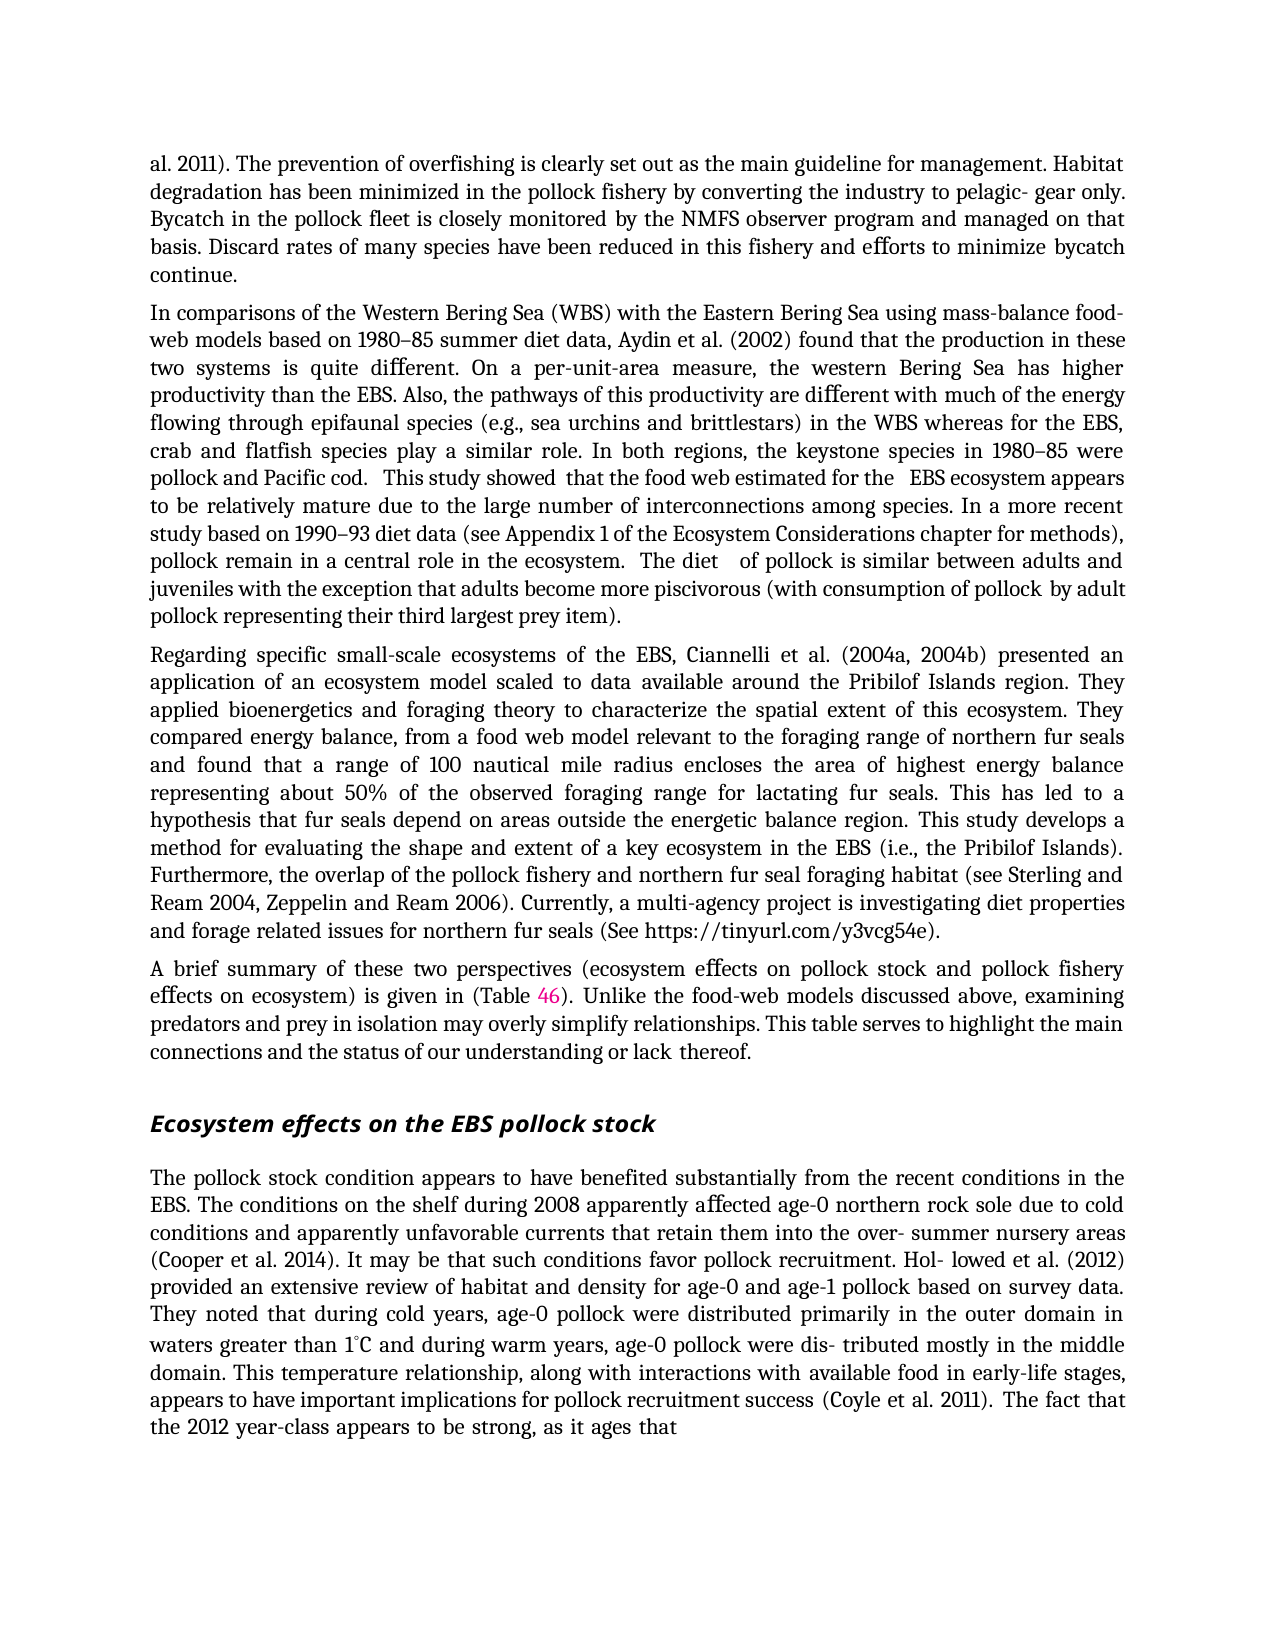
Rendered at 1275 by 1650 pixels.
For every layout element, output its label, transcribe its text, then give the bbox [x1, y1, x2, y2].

text The pollock stock condition appears to have benefited substantially from the recent conditions in the EBS. The conditions on the shelf during 2008 apparently aﬀected age-0 northern rock sole due to cold conditions and apparently unfavorable currents that retain them into the over- summer nursery areas (Cooper et al. 2014). It may be that such conditions favor pollock recruitment. Hol- lowed et al. (2012) provided an extensive review of habitat and density for age-0 and age-1 pollock based on survey data. They noted that during cold years, age-0 pollock were distributed primarily in the outer domain in waters greater than 1◦C and during warm years, age-0 pollock were dis- tributed mostly in the middle domain. This temperature relationship, along with interactions with available food in early-life stages, appears to have important implications for pollock recruitment success (Coyle et al. 2011). The fact that the 2012 year-class appears to be strong, as it ages that [150, 1165, 1126, 1440]
text A brief summary of these two perspectives (ecosystem eﬀects on pollock stock and pollock fishery eﬀects on ecosystem) is given in (Table 46). Unlike the food-web models discussed above, examining predators and prey in isolation may overly simplify relationships. This table serves to highlight the main connections and the status of our understanding or lack thereof. [150, 956, 1125, 1065]
text al. 2011). The prevention of overfishing is clearly set out as the main guideline for management. Habitat degradation has been minimized in the pollock fishery by converting the industry to pelagic- gear only. Bycatch in the pollock fleet is closely monitored by the NMFS observer program and managed on that basis. Discard rates of many species have been reduced in this fishery and eﬀorts to minimize bycatch continue. [150, 151, 1126, 288]
text Regarding specific small-scale ecosystems of the EBS, Ciannelli et al. (2004a, 2004b) presented an application of an ecosystem model scaled to data available around the Pribilof Islands region. They applied bioenergetics and foraging theory to characterize the spatial extent of this ecosystem. They compared energy balance, from a food web model relevant to the foraging range of northern fur seals and found that a range of 100 nautical mile radius encloses the area of highest energy balance representing about 50% of the observed foraging range for lactating fur seals. This has led to a hypothesis that fur seals depend on areas outside the energetic balance region. This study develops a method for evaluating the shape and extent of a key ecosystem in the EBS (i.e., the Pribilof Islands). Furthermore, the overlap of the pollock fishery and northern fur seal foraging habitat (see Sterling and Ream 2004, Zeppelin and Ream 2006). Currently, a multi-agency project is investigating diet properties and forage related issues for northern fur seals (See https://tinyurl.com/y3vcg54e). [150, 641, 1126, 944]
text In comparisons of the Western Bering Sea (WBS) with the Eastern Bering Sea using mass-balance food-web models based on 1980–85 summer diet data, Aydin et al. (2002) found that the production in these two systems is quite diﬀerent. On a per-unit-area measure, the western Bering Sea has higher productivity than the EBS. Also, the pathways of this productivity are diﬀerent with much of the energy flowing through epifaunal species (e.g., sea urchins and brittlestars) in the WBS whereas for the EBS, crab and flatfish species play a similar role. In both regions, the keystone species in 1980–85 were pollock and Pacific cod. This study showed that the food web estimated for the EBS ecosystem appears to be relatively mature due to the large number of interconnections among species. In a more recent study based on 1990–93 diet data (see Appendix 1 of the Ecosystem Considerations chapter for methods), pollock remain in a central role in the ecosystem. The diet of pollock is similar between adults and juveniles with the exception that adults become more piscivorous (with consumption of pollock by adult pollock representing their third largest prey item). [150, 299, 1126, 629]
subtitle Ecosystem eﬀects on the EBS pollock stock [150, 1107, 1275, 1139]
